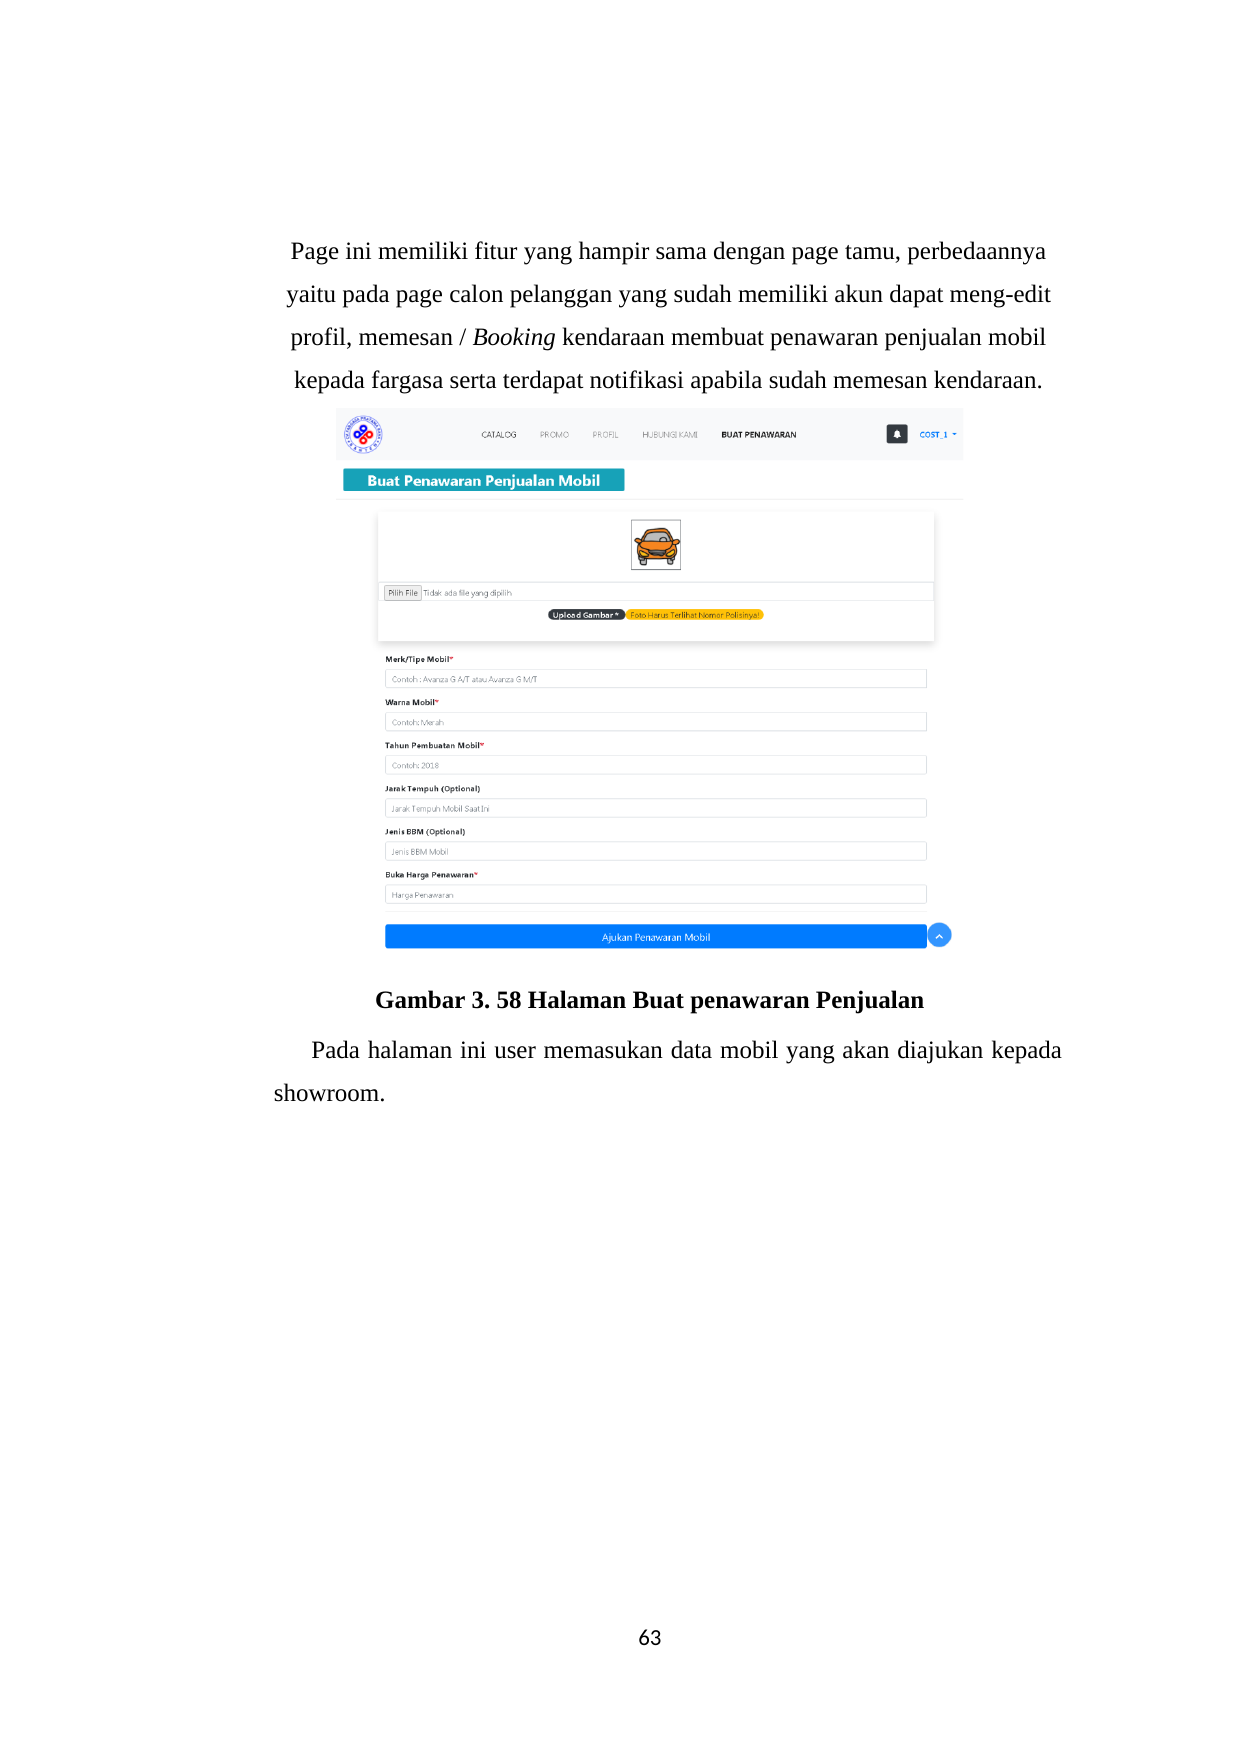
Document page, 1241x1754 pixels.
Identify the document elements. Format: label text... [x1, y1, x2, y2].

text Gambar 3. 58 Halaman Buat penawaran Penjualan [236, 985, 1063, 1014]
text Page ini memiliki fitur yang hampir sama dengan page tamu, perbedaannya yaitu pada page calon pelanggan yang sudah memiliki akun dapat meng-edit profil, memesan / Booking kendaraan membuat penawaran penjualan mobil kepada fargasa serta terdapat notifikasi apabila sudah memesan kendaraan. [274, 236, 1063, 394]
text Pada halaman ini user memasukan data mobil yang akan diajukan kepada showroom. [274, 1035, 1063, 1107]
picture [336, 408, 964, 972]
